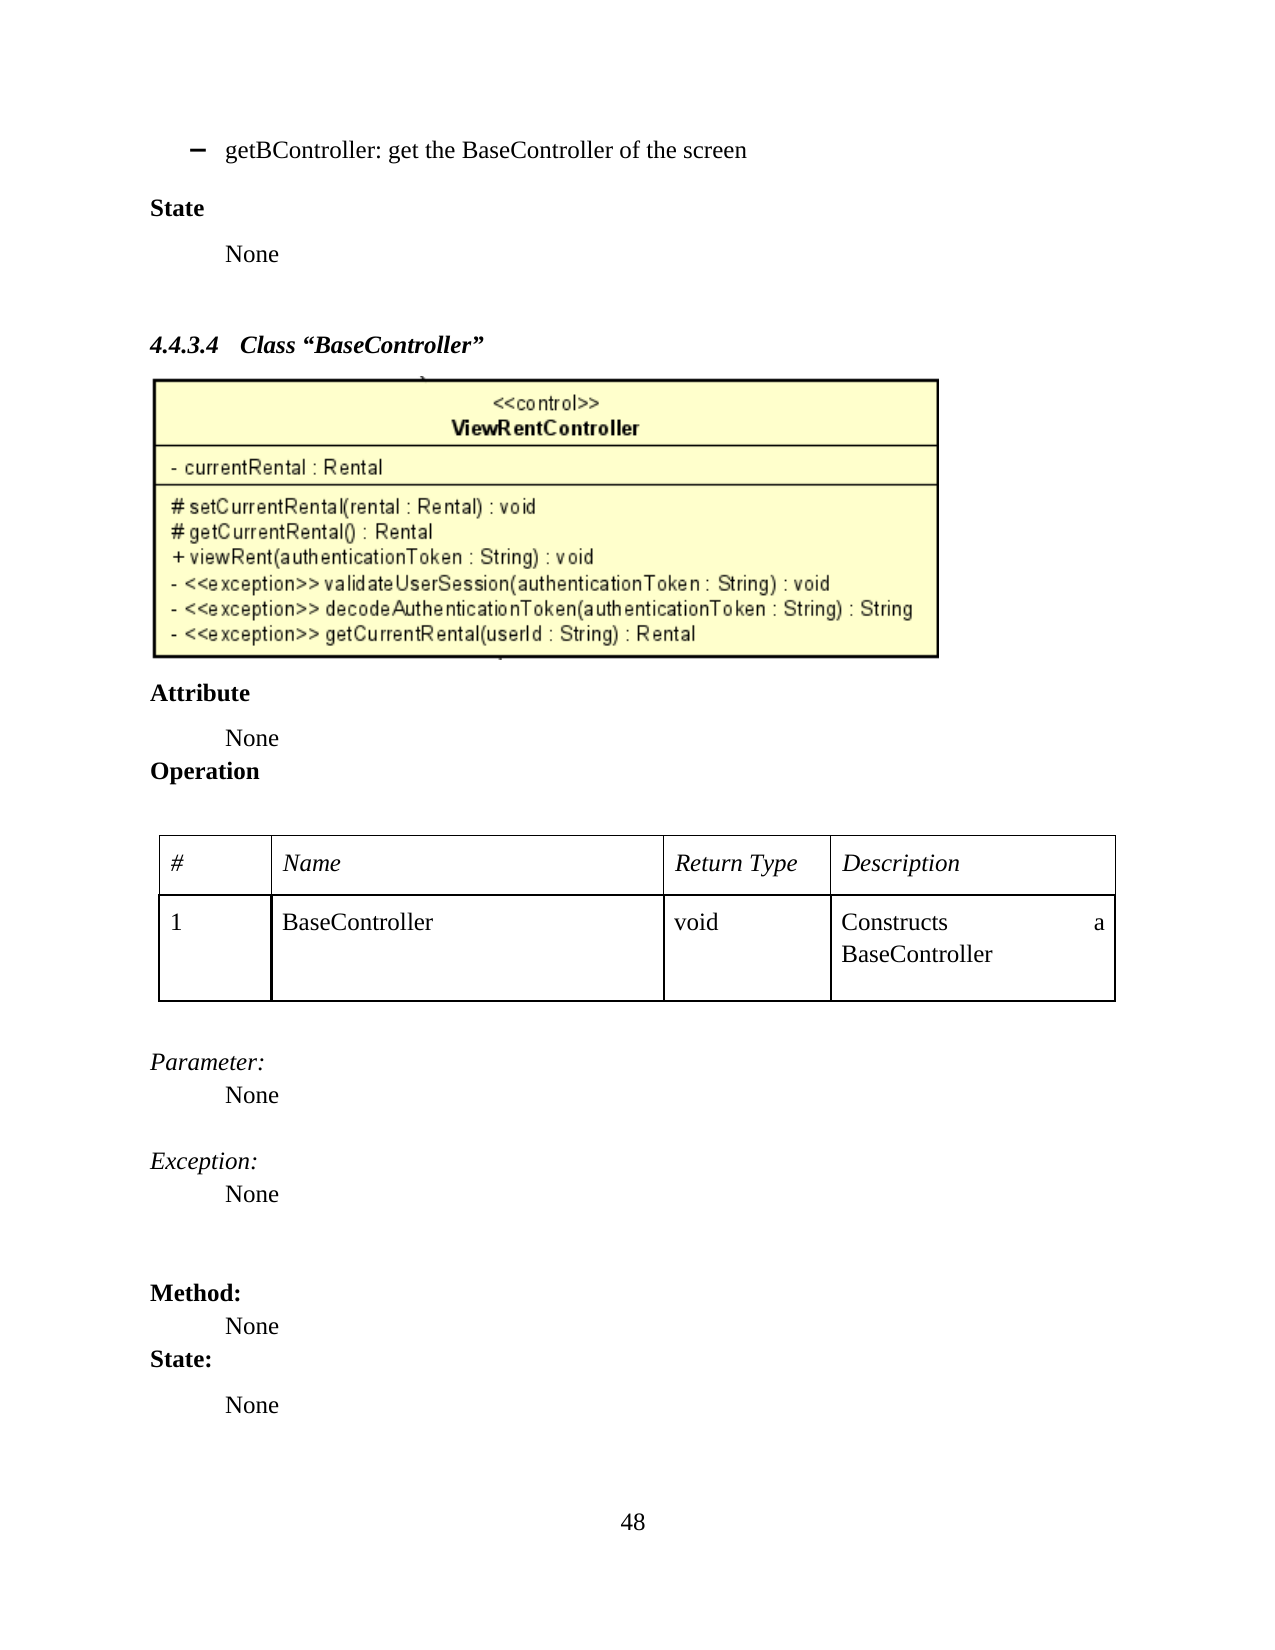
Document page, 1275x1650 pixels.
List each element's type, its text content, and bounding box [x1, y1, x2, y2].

subtitle Class “BaseController” [150, 330, 1116, 359]
table_header Return Type [664, 836, 830, 894]
text Attribute [150, 678, 1116, 707]
text None [150, 1311, 1116, 1340]
text Parameter: [150, 1047, 1116, 1076]
table_cell Constructs a BaseController [832, 896, 1114, 1000]
text None [150, 239, 1116, 268]
table_header # [160, 836, 271, 894]
list getBController: get the BaseController of the screen [187, 122, 1116, 173]
table_cell void [665, 896, 830, 1000]
text State: [150, 1344, 1116, 1373]
text Exception: [150, 1146, 1116, 1175]
table_cell 1 [160, 896, 270, 1000]
text None [150, 1390, 1116, 1419]
text State [150, 193, 1116, 222]
text None [150, 723, 1116, 752]
table_header Name [272, 836, 663, 894]
text Method: [150, 1278, 1116, 1307]
picture [150, 376, 939, 660]
table_header Description [831, 836, 1115, 894]
table_cell BaseController [273, 896, 663, 1000]
text None [225, 1080, 1116, 1109]
text Operation [150, 756, 1116, 785]
text None [225, 1179, 1116, 1208]
